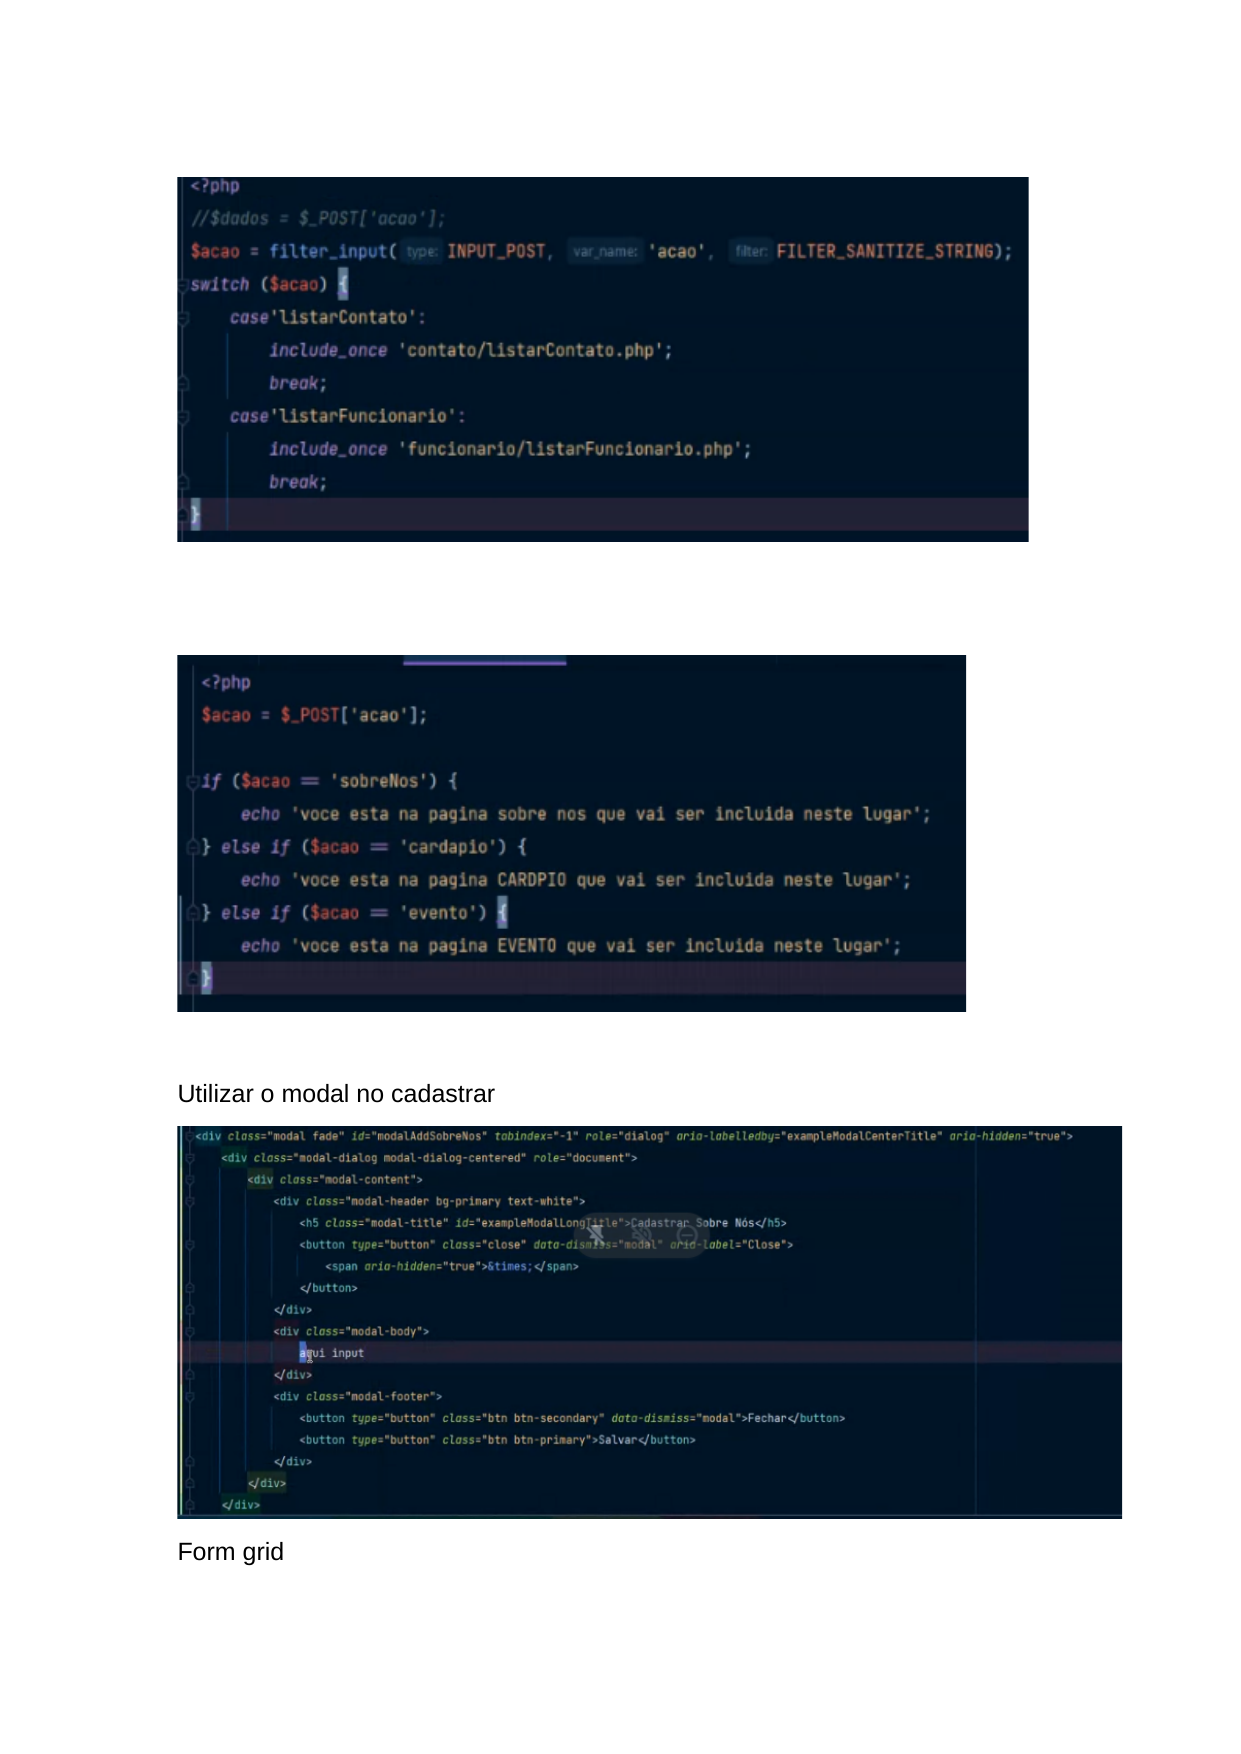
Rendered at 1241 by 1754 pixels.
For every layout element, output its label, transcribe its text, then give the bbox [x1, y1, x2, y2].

text Form grid [177, 1537, 1122, 1566]
text Utilizar o modal no cadastrar [177, 1079, 1122, 1107]
picture [177, 177, 1029, 542]
picture [177, 1126, 1123, 1519]
picture [177, 655, 967, 1012]
